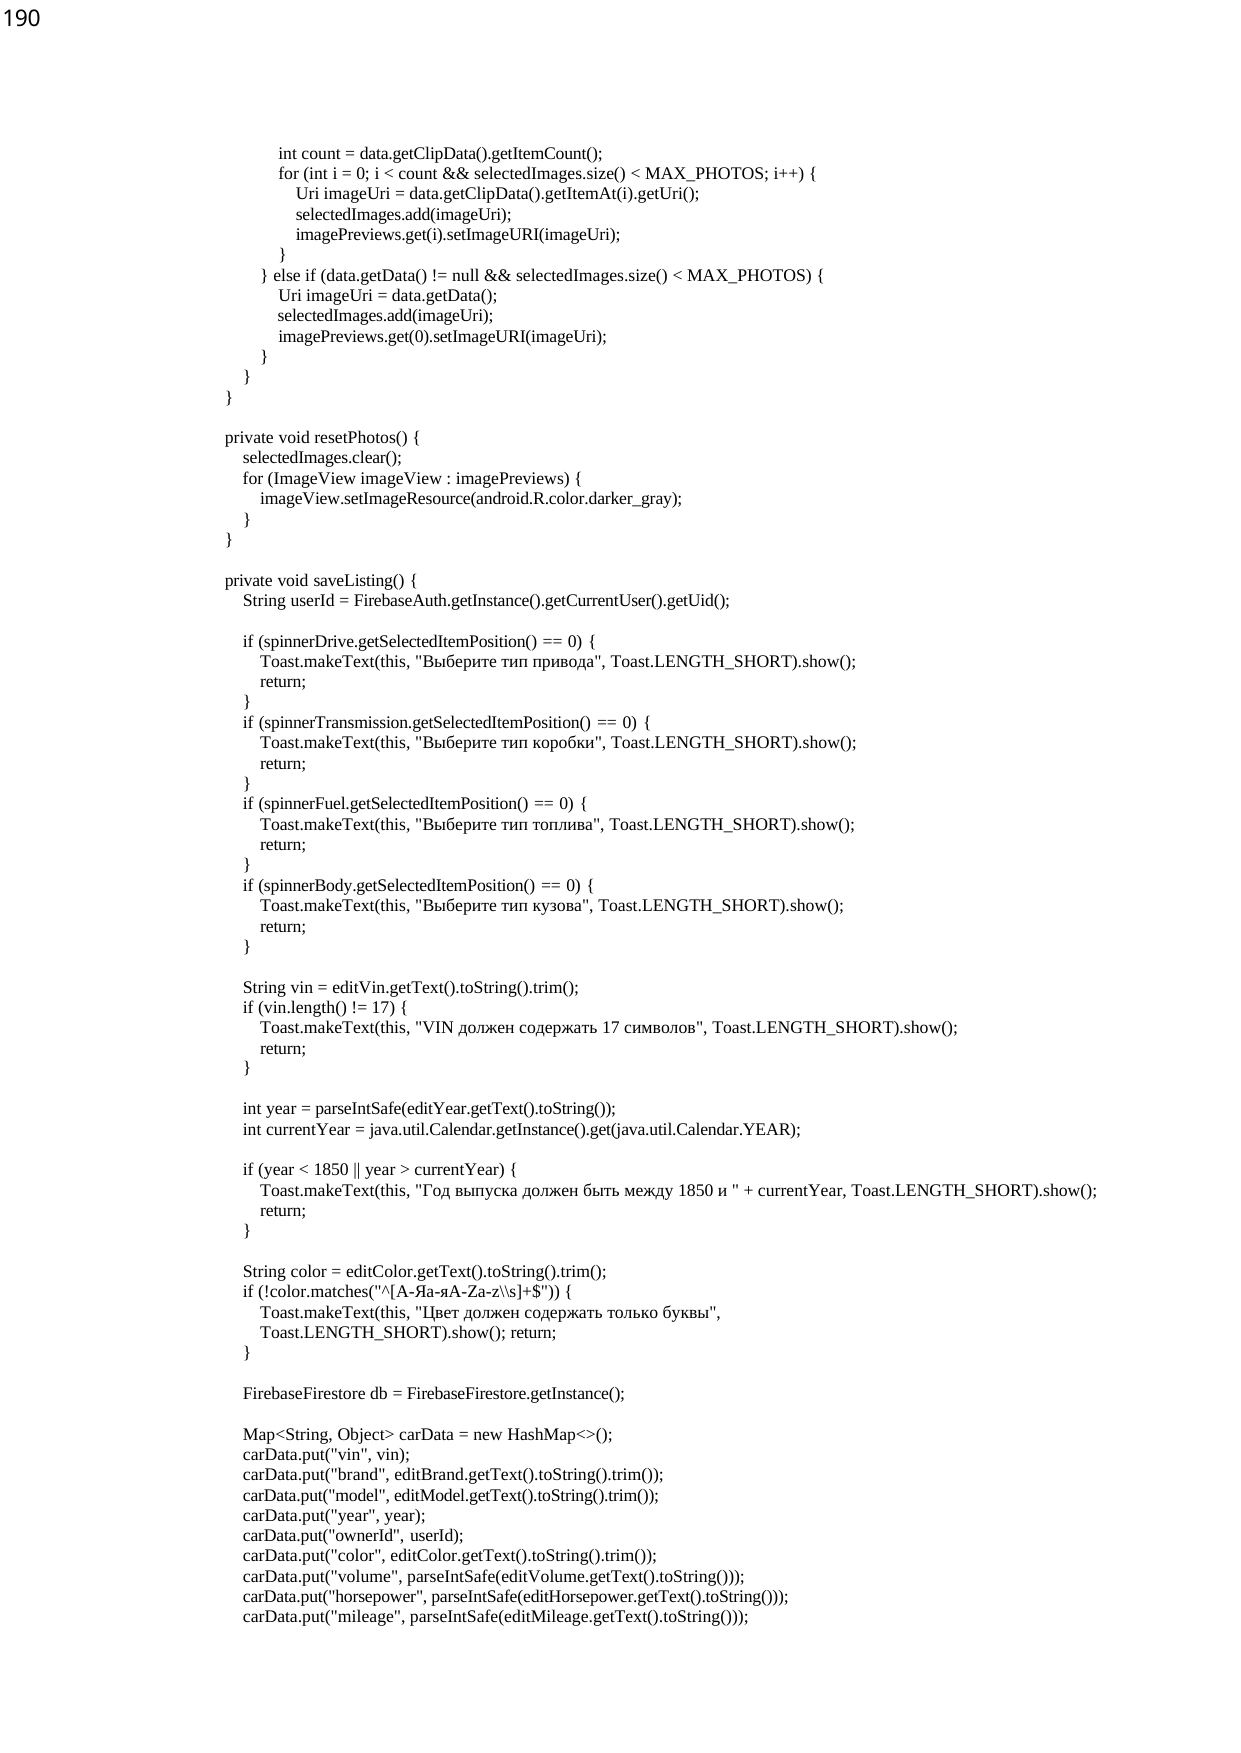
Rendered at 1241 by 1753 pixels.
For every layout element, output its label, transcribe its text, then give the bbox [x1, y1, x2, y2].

text if (spinnerDrive.getSelectedItemPosition() == 0) { [243, 631, 1137, 651]
text Toast.makeText(this, "Выберите тип коробки", Toast.LENGTH_SHORT).show(); return; [260, 732, 885, 773]
text if (spinnerBody.getSelectedItemPosition() == 0) { [243, 875, 1137, 895]
text } [243, 855, 1137, 875]
text Toast.makeText(this, "Выберите тип кузова", Toast.LENGTH_SHORT).show(); return; [260, 895, 850, 936]
text } [243, 1342, 1137, 1362]
text } [243, 366, 1137, 386]
text carData.put("ownerId", userId); [243, 1525, 1137, 1545]
text Toast.makeText(this, "Выберите тип топлива", Toast.LENGTH_SHORT).show(); return; [260, 814, 885, 854]
text private void resetPhotos() { selectedImages.clear(); [224, 427, 501, 468]
text int count = data.getClipData().getItemCount(); [278, 142, 1137, 163]
text if (spinnerFuel.getSelectedItemPosition() == 0) { [243, 793, 1137, 814]
text String userId = FirebaseAuth.getInstance().getCurrentUser().getUid(); [243, 590, 1137, 610]
text } [224, 387, 1137, 407]
text FirebaseFirestore db = FirebaseFirestore.getInstance(); [243, 1383, 1137, 1403]
text private void saveListing() { [224, 569, 1137, 590]
text } else if (data.getData() != null && selectedImages.size() < MAX_PHOTOS) { Uri imageUri = data.getData(); [260, 264, 828, 305]
text if (year < 1850 || year > currentYear) { [243, 1159, 1137, 1179]
text } [243, 936, 1137, 956]
text } [243, 1058, 1137, 1078]
text Toast.makeText(this, "Цвет должен содержать только буквы", Toast.LENGTH_SHORT).show(); return; [260, 1301, 970, 1342]
text } [243, 1220, 1137, 1241]
text if (spinnerTransmission.getSelectedItemPosition() == 0) { [243, 712, 1137, 732]
text } [243, 508, 1137, 529]
text selectedImages.add(imageUri); imagePreviews.get(0).setImageURI(imageUri); [277, 305, 773, 346]
text } [278, 244, 1137, 264]
text String vin = editVin.getText().toString().trim(); if (vin.length() != 17) { [243, 977, 583, 1017]
text for (ImageView imageView : imagePreviews) { imageView.setImageResource(android.R.color.darker_gray); [242, 468, 773, 508]
text Map<String, Object> carData = new HashMap<>(); carData.put("vin", vin); [243, 1423, 625, 1464]
text Toast.makeText(this, "Год выпуска должен быть между 1850 и " + currentYear, Toast.LENGTH_SHORT).show(); return; [260, 1179, 1121, 1220]
text String color = editColor.getText().toString().trim(); if (!color.matches("^[А-Яа-яA-Za-z\\s]+$")) { [243, 1261, 610, 1301]
text } [260, 346, 1137, 366]
text carData.put("color", editColor.getText().toString().trim()); carData.put("volume", parseIntSafe(editVolume.getText().toString())); carData.put("horsepower", parseIntSafe(editHorsepower.getText().toString())); carData.put("mileage", parseIntSafe(editMileage.getText().toString())); [243, 1545, 809, 1627]
text carData.put("brand", editBrand.getText().toString().trim()); carData.put("model", editModel.getText().toString().trim()); carData.put("year", year); [243, 1464, 773, 1525]
text Toast.makeText(this, "VIN должен содержать 17 символов", Toast.LENGTH_SHORT).show(); return; [260, 1017, 970, 1058]
text int year = parseIntSafe(editYear.getText().toString()); [243, 1098, 1137, 1118]
text } [243, 692, 1137, 712]
text Toast.makeText(this, "Выберите тип привода", Toast.LENGTH_SHORT).show(); return; [260, 651, 885, 692]
text } [224, 529, 1137, 549]
text int currentYear = java.util.Calendar.getInstance().get(java.util.Calendar.YEAR); [243, 1118, 1137, 1139]
text } [243, 773, 1137, 793]
text for (int i = 0; i < count && selectedImages.size() < MAX_PHOTOS; i++) { Uri imageUri = data.getClipData().getItemAt(i).getUri(); selectedImages.add(imageUri); imagePreviews.get(i).setImageURI(imageUri); [278, 163, 828, 244]
